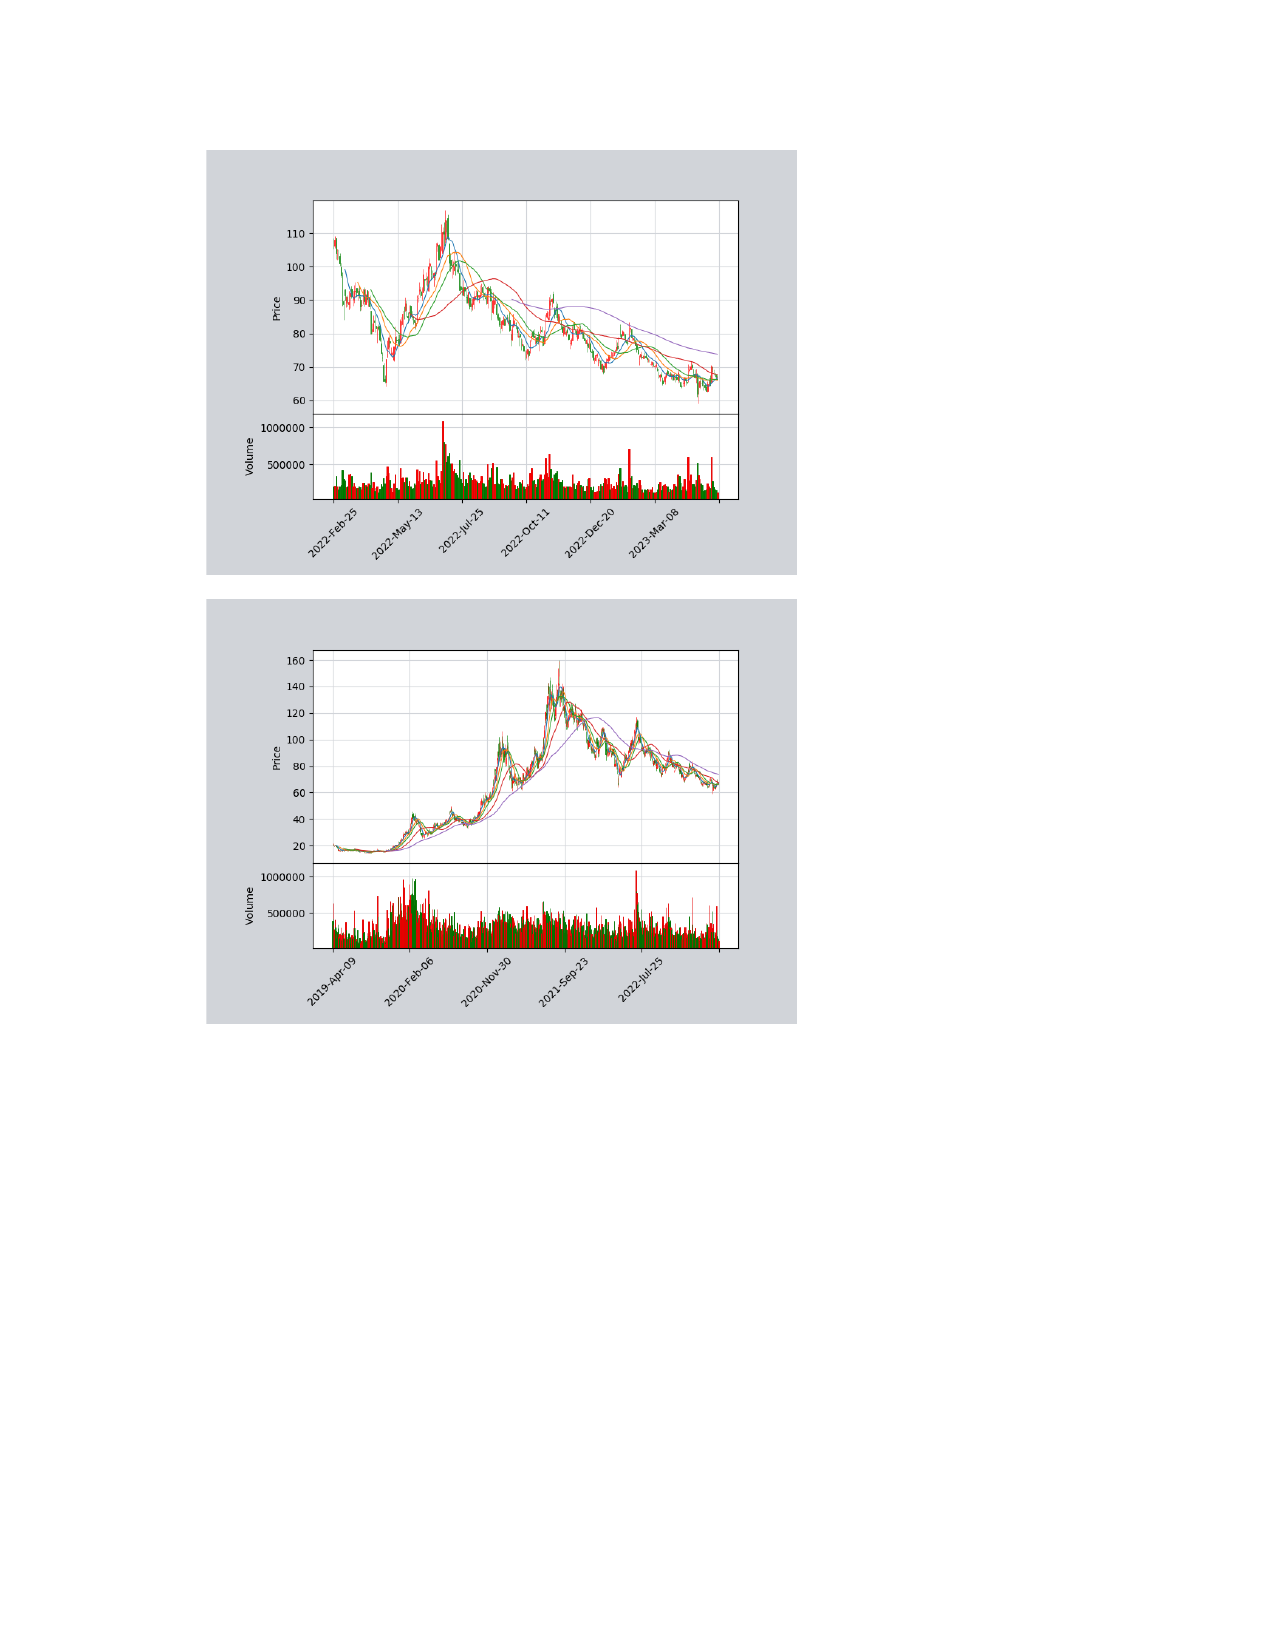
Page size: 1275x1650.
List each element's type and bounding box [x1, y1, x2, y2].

picture [206, 599, 797, 1024]
picture [206, 150, 797, 575]
